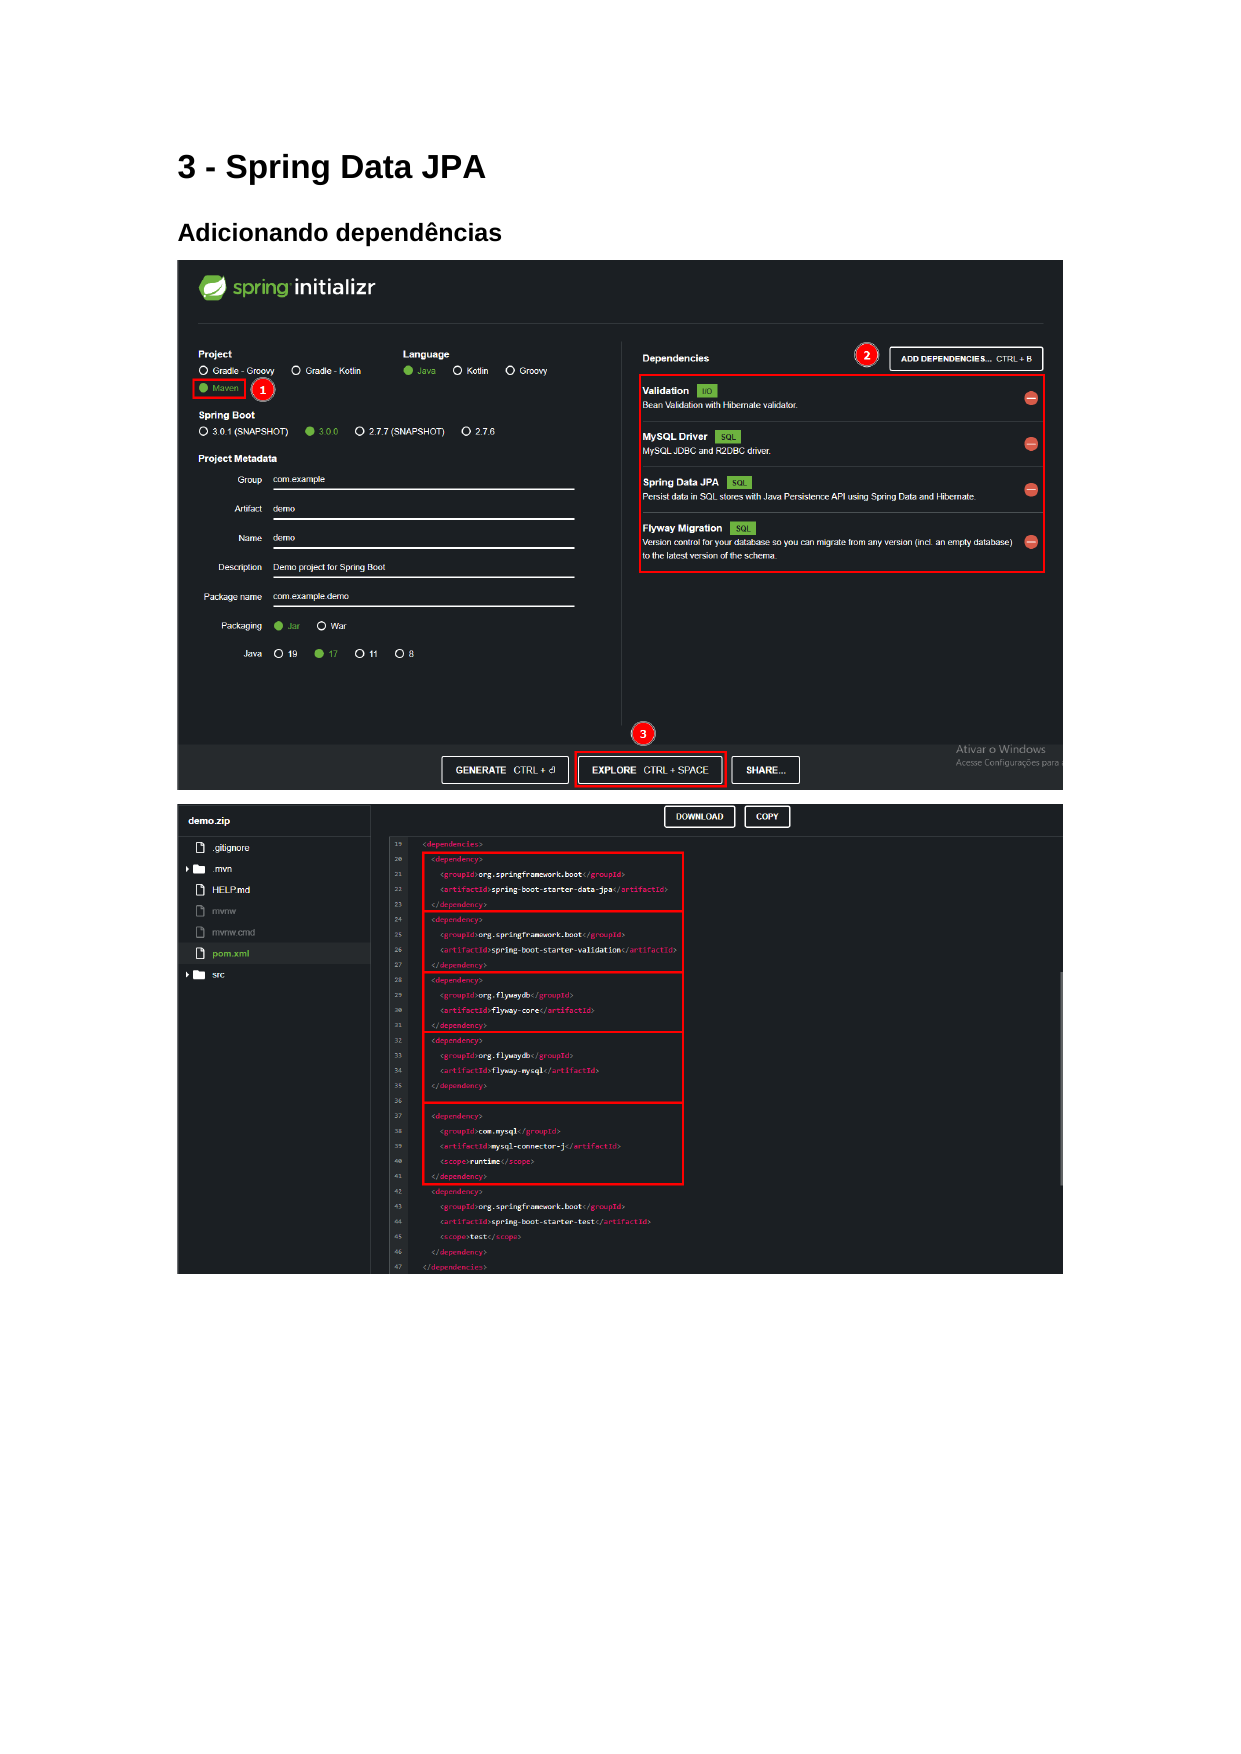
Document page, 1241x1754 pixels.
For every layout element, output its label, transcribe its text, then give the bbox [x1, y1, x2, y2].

picture [177, 260, 1063, 790]
picture [177, 804, 1063, 1274]
subtitle Adicionando dependências [177, 218, 1063, 246]
subtitle 3 - Spring Data JPA [177, 148, 1063, 186]
